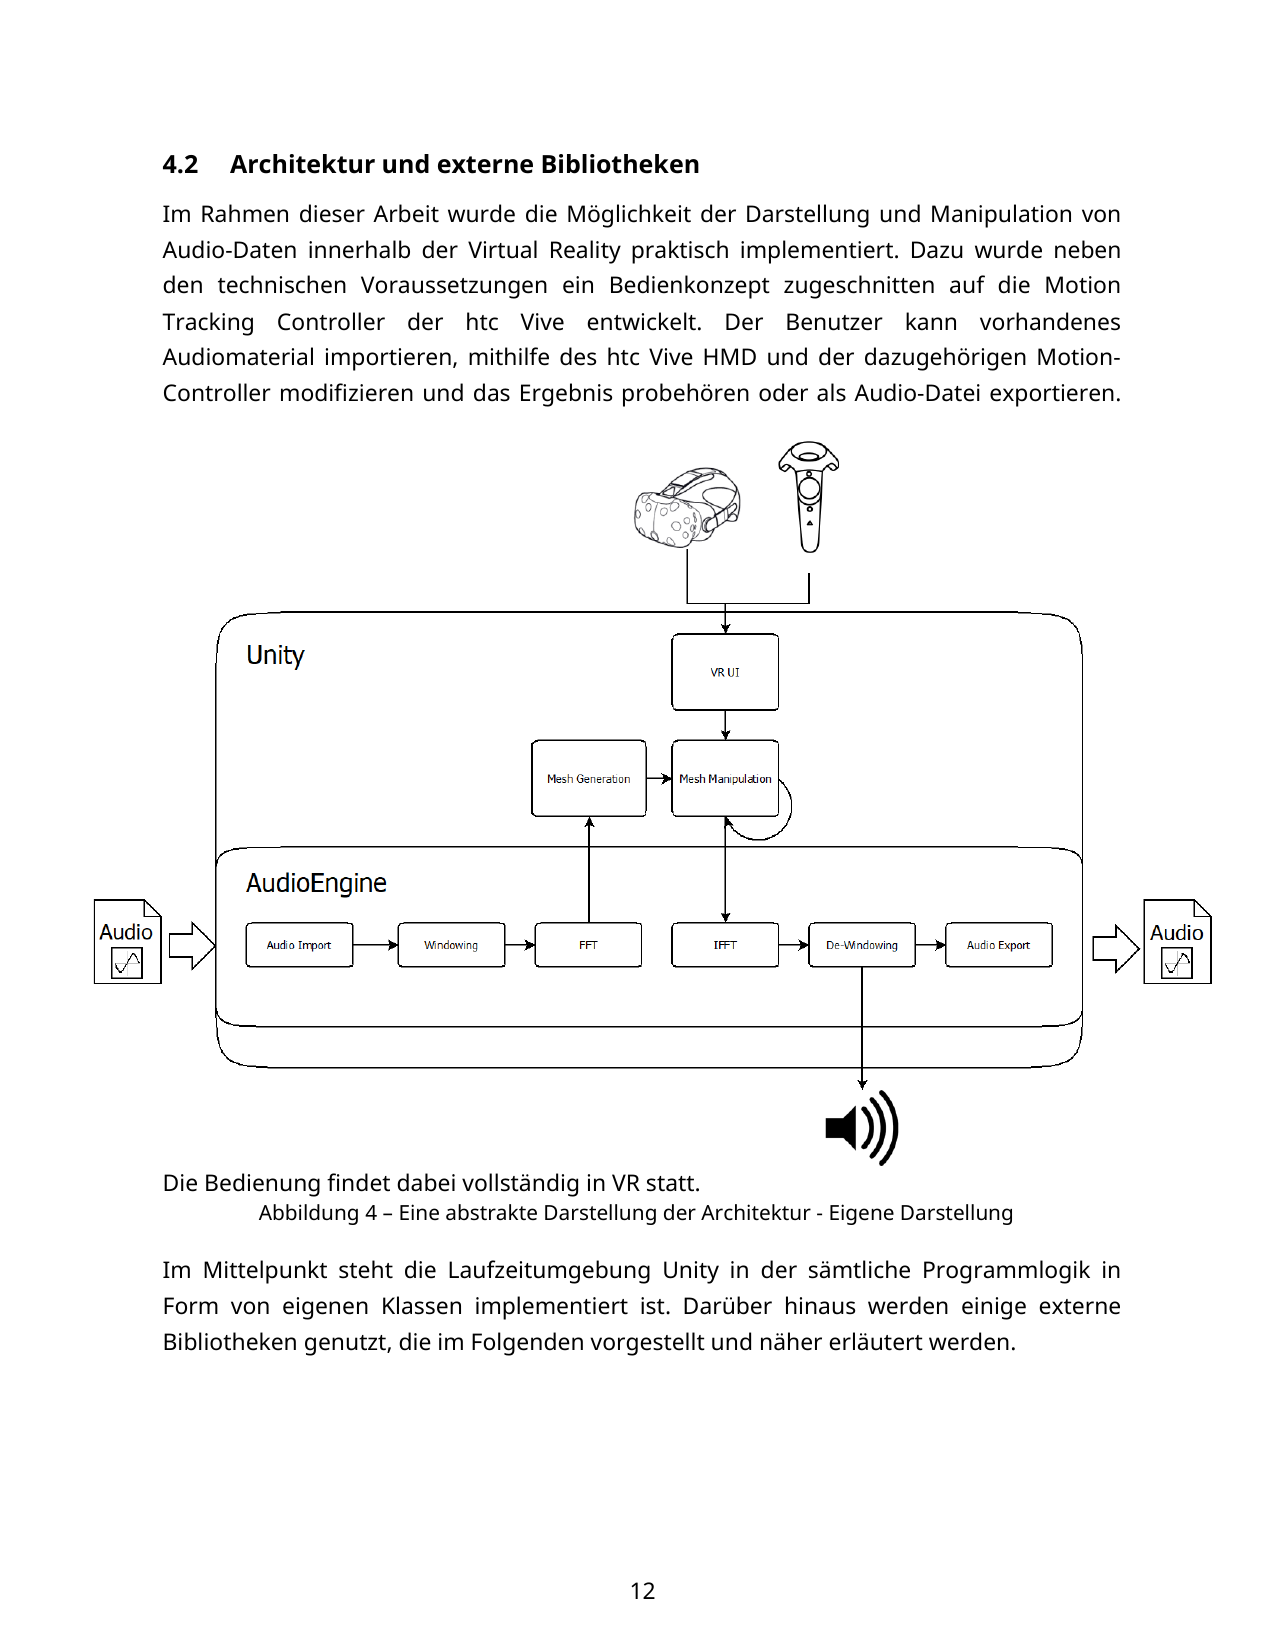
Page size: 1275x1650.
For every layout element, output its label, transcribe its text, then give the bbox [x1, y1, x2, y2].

text Im Mittelpunkt steht die Laufzeitumgebung Unity in der sämtliche Programmlogik in Form von eigenen Klassen implementiert ist. Darüber hinaus werden einige externe Bibliotheken genutzt, die im Folgenden vorgestellt und näher erläutert werden. [162, 1226, 1122, 1357]
text Im Rahmen dieser Arbeit wurde die Möglichkeit der Darstellung und Manipulation von Audio-Daten innerhalb der Virtual Reality praktisch implementiert. Dazu wurde neben den technischen Voraussetzungen ein Bedienkonzept zugeschnitten auf die Motion Tracking Controller der htc Vive entwickelt. Der Benutzer kann vorhandenes Audiomaterial importieren, mithilfe des htc Vive HMD und der dazugehörigen Motion-Controller modifizieren und das Ergebnis probehören oder als Audio-Datei exportieren. Die Bedienung findet dabei vollständig in VR statt. [162, 198, 1122, 420]
picture [93, 420, 1213, 1167]
subtitle Architektur und externe Bibliotheken [162, 150, 1122, 179]
